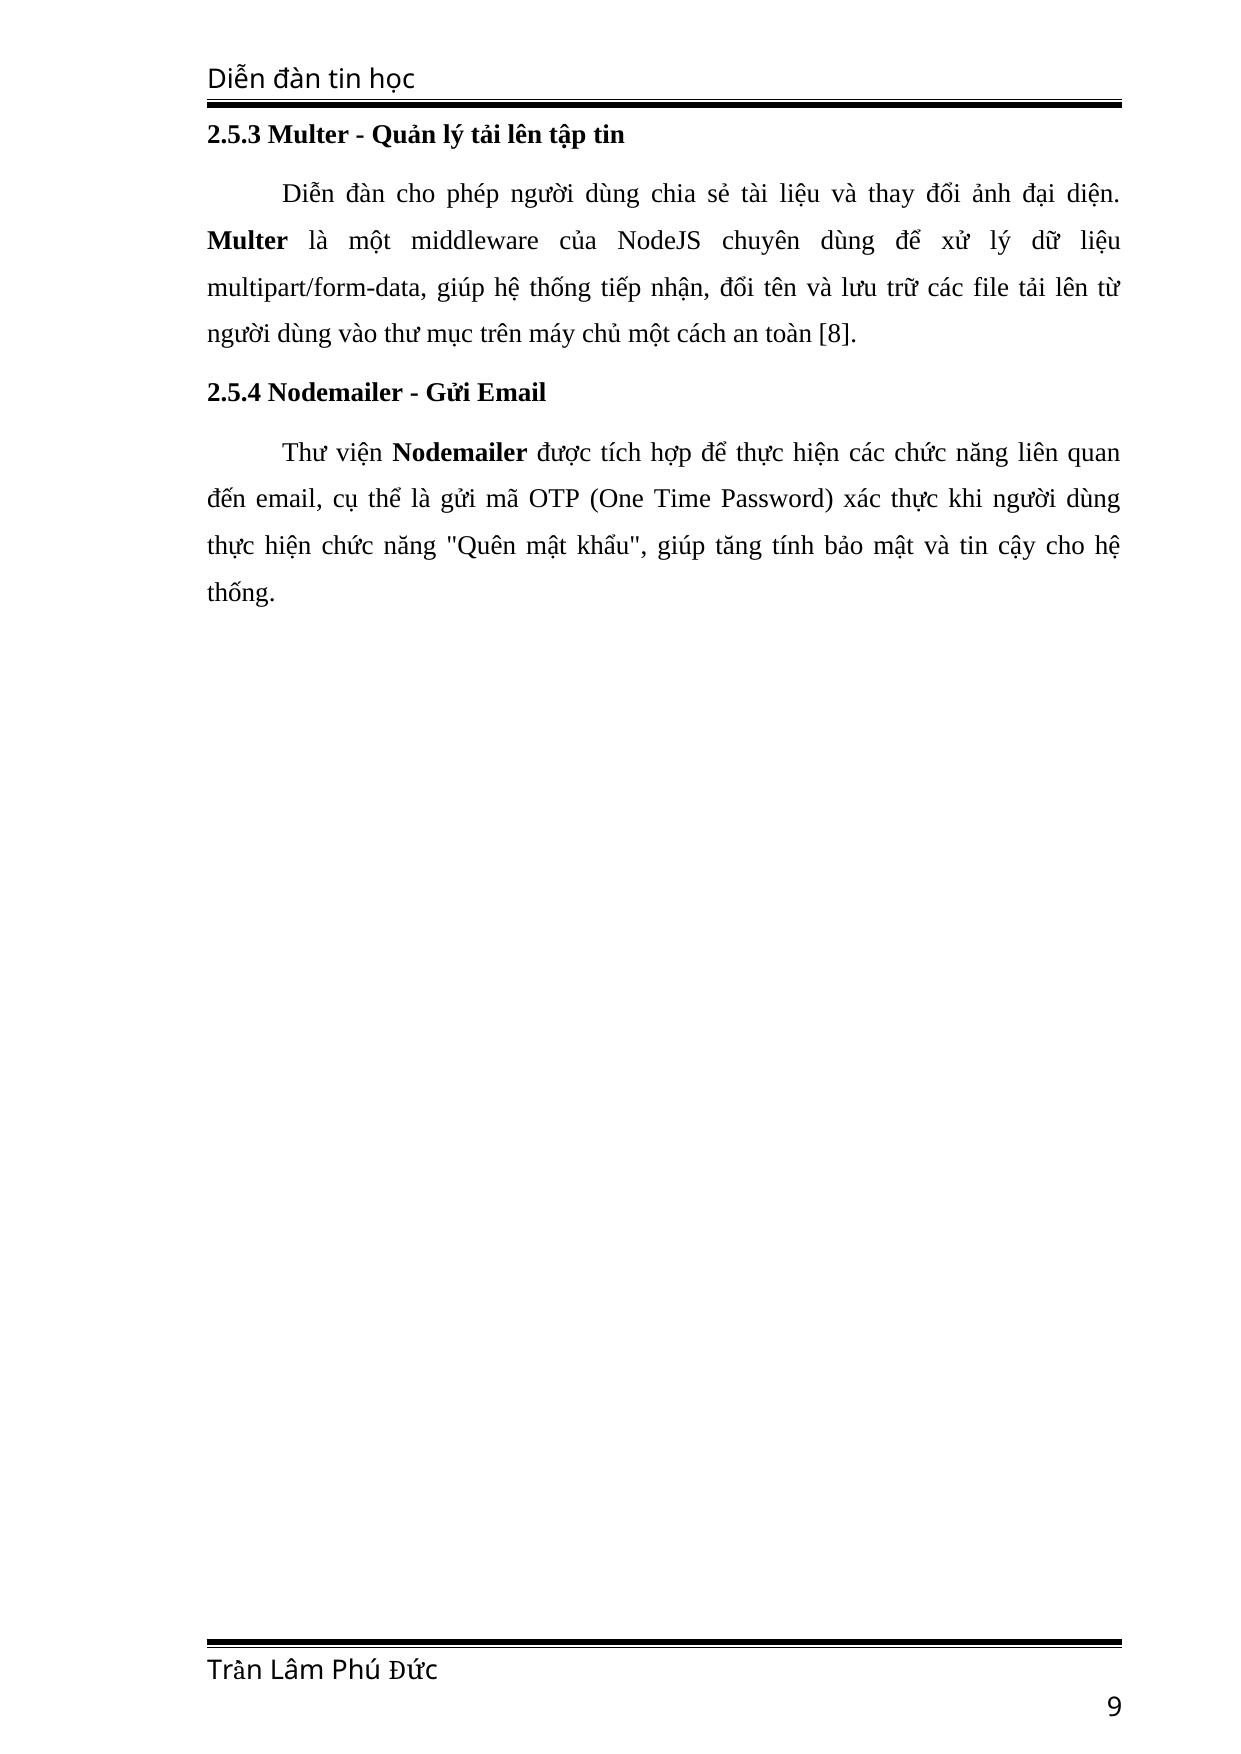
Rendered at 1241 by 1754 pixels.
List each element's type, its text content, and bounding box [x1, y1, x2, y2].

subtitle Nodemailer - Gửi Email [207, 376, 1122, 408]
subtitle Multer - Quản lý tải lên tập tin [207, 118, 1122, 149]
text Diễn đàn cho phép người dùng chia sẻ tài liệu và thay đổi ảnh đại diện. Multer là một middleware của NodeJS chuyên dùng để xử lý dữ liệu multipart/form-data, giúp hệ thống tiếp nhận, đổi tên và lưu trữ các file tải lên từ người dùng vào thư mục trên máy chủ một cách an toàn [8]. [207, 177, 1122, 348]
text Thư viện Nodemailer được tích hợp để thực hiện các chức năng liên quan đến email, cụ thể là gửi mã OTP (One Time Password) xác thực khi người dùng thực hiện chức năng "Quên mật khẩu", giúp tăng tính bảo mật và tin cậy cho hệ thống. [207, 436, 1122, 607]
